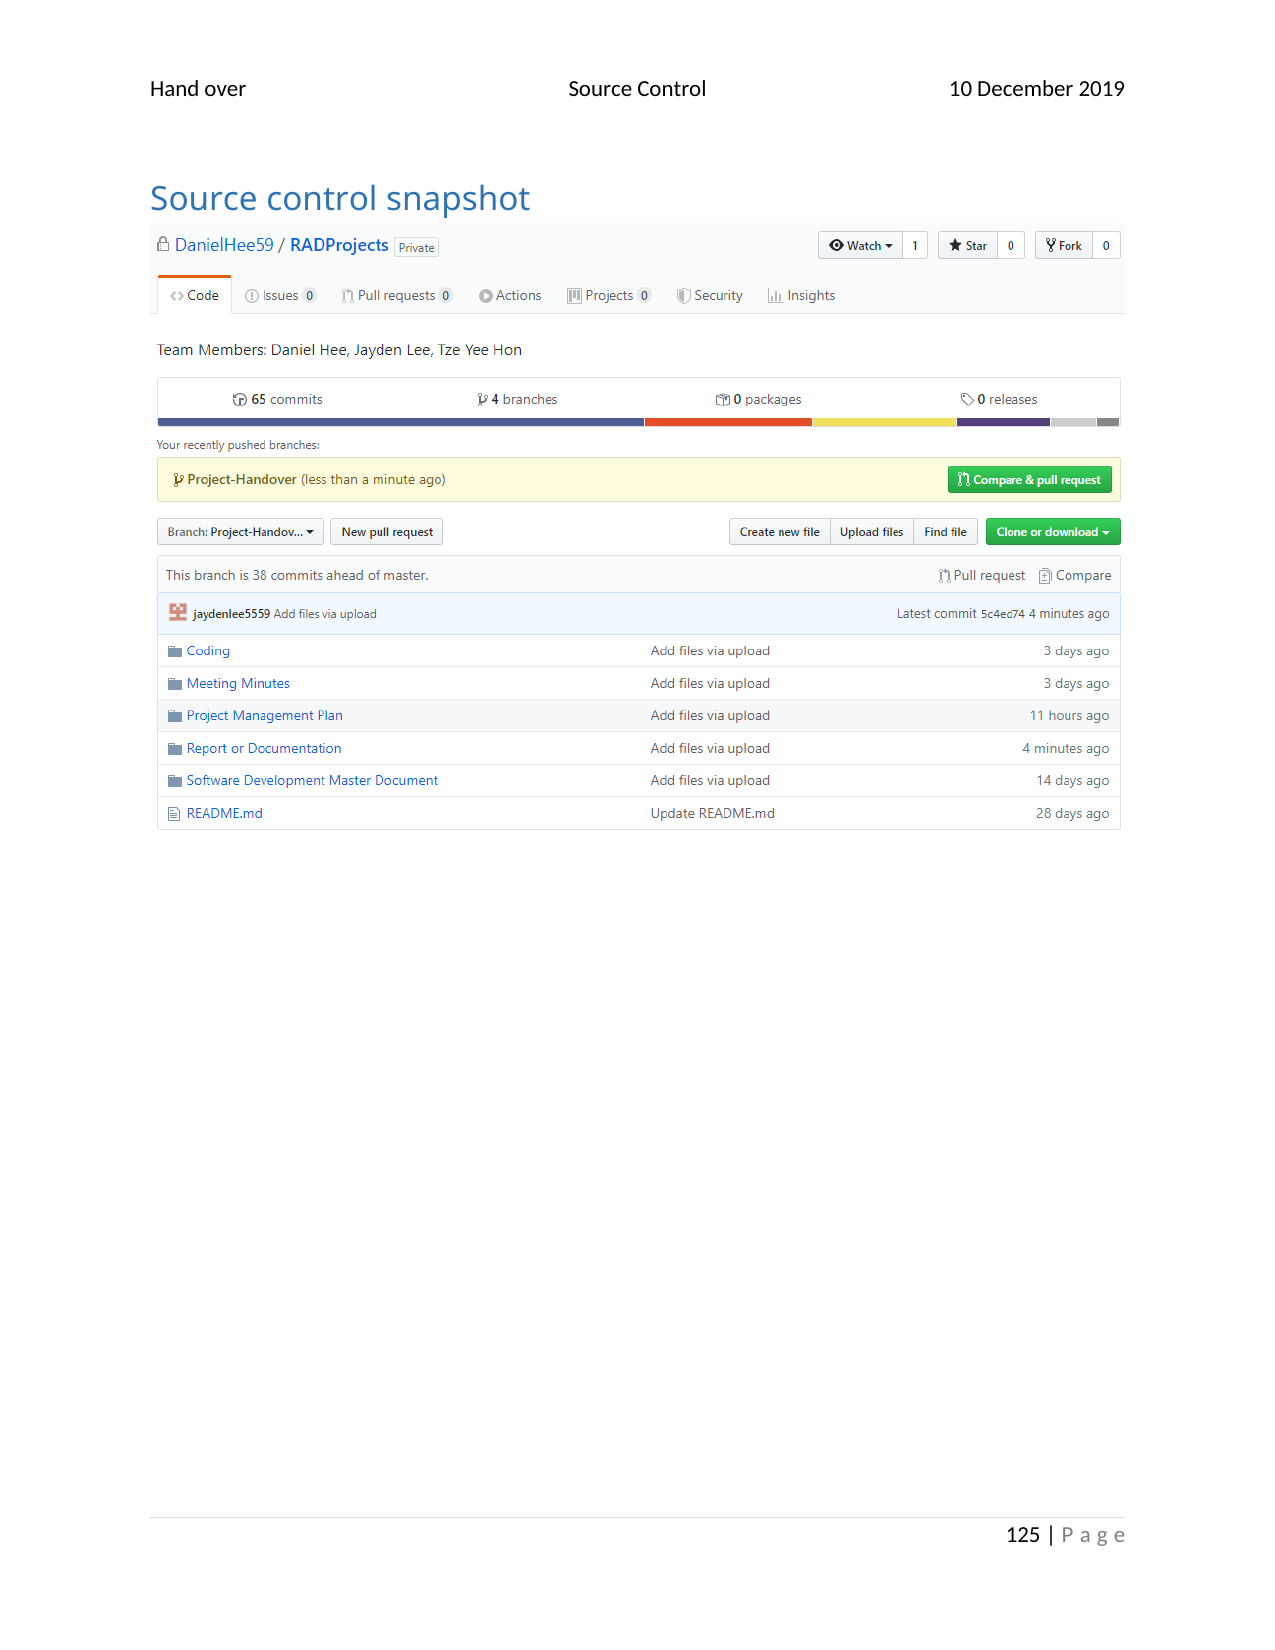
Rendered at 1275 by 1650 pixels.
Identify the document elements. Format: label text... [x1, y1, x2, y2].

picture [150, 223, 1125, 833]
subtitle Source control snapshot [150, 175, 1125, 220]
